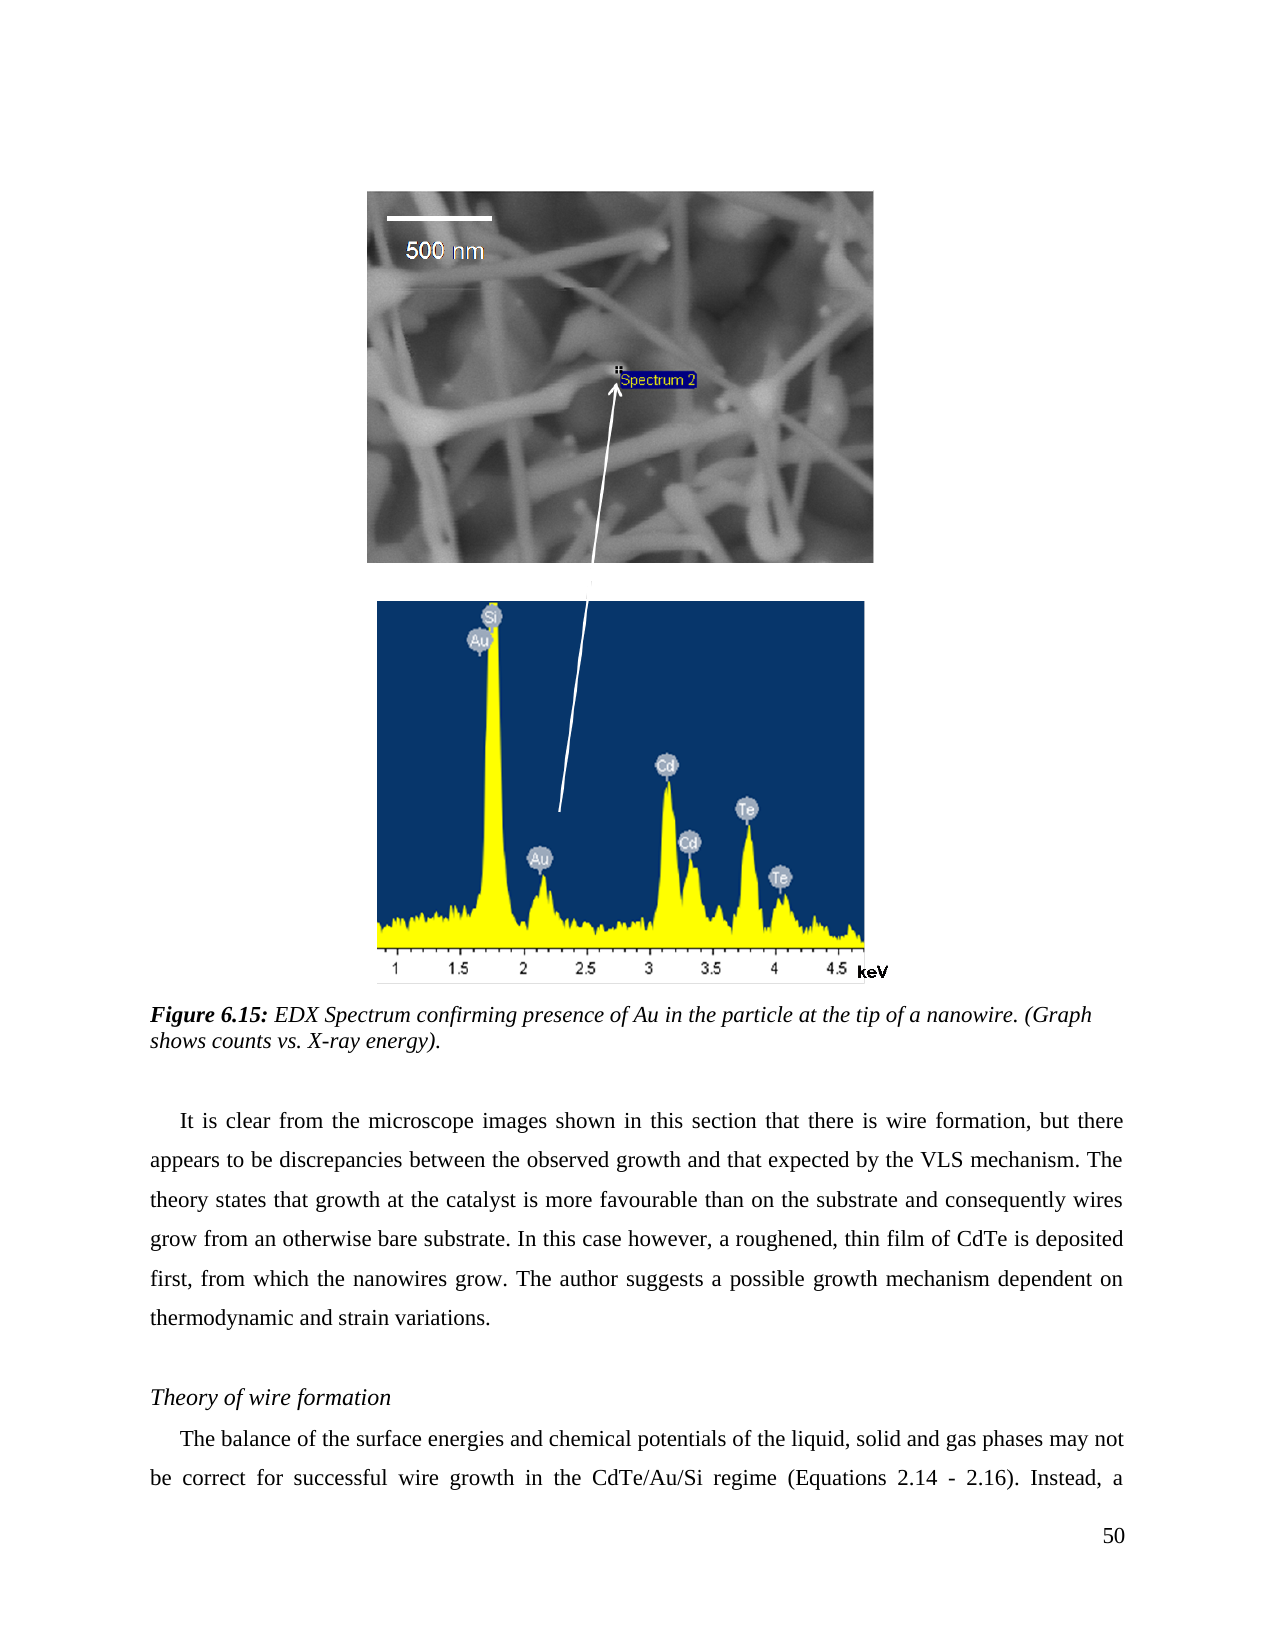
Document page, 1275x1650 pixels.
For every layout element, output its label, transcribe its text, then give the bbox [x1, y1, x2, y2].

picture [366, 189, 909, 988]
text Theory of wire formation [150, 1383, 1125, 1411]
text Figure 6.15: EDX Spectrum confirming presence of Au in the particle at the tip of a nanowire. (Graph shows counts vs. X-ray energy). [150, 1001, 1125, 1054]
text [150, 1425, 1125, 1491]
text It is clear from the microscope images shown in this section that there is wire formation, but there appears to be discrepancies between the observed growth and that expected by the VLS mechanism. The theory states that growth at the catalyst is more favourable than on the substrate and consequently wires grow from an otherwise bare substrate. In this case however, a roughened, thin film of CdTe is deposited first, from which the nanowires grow. The author suggests a possible growth mechanism dependent on thermodynamic and strain variations. [150, 1107, 1125, 1331]
